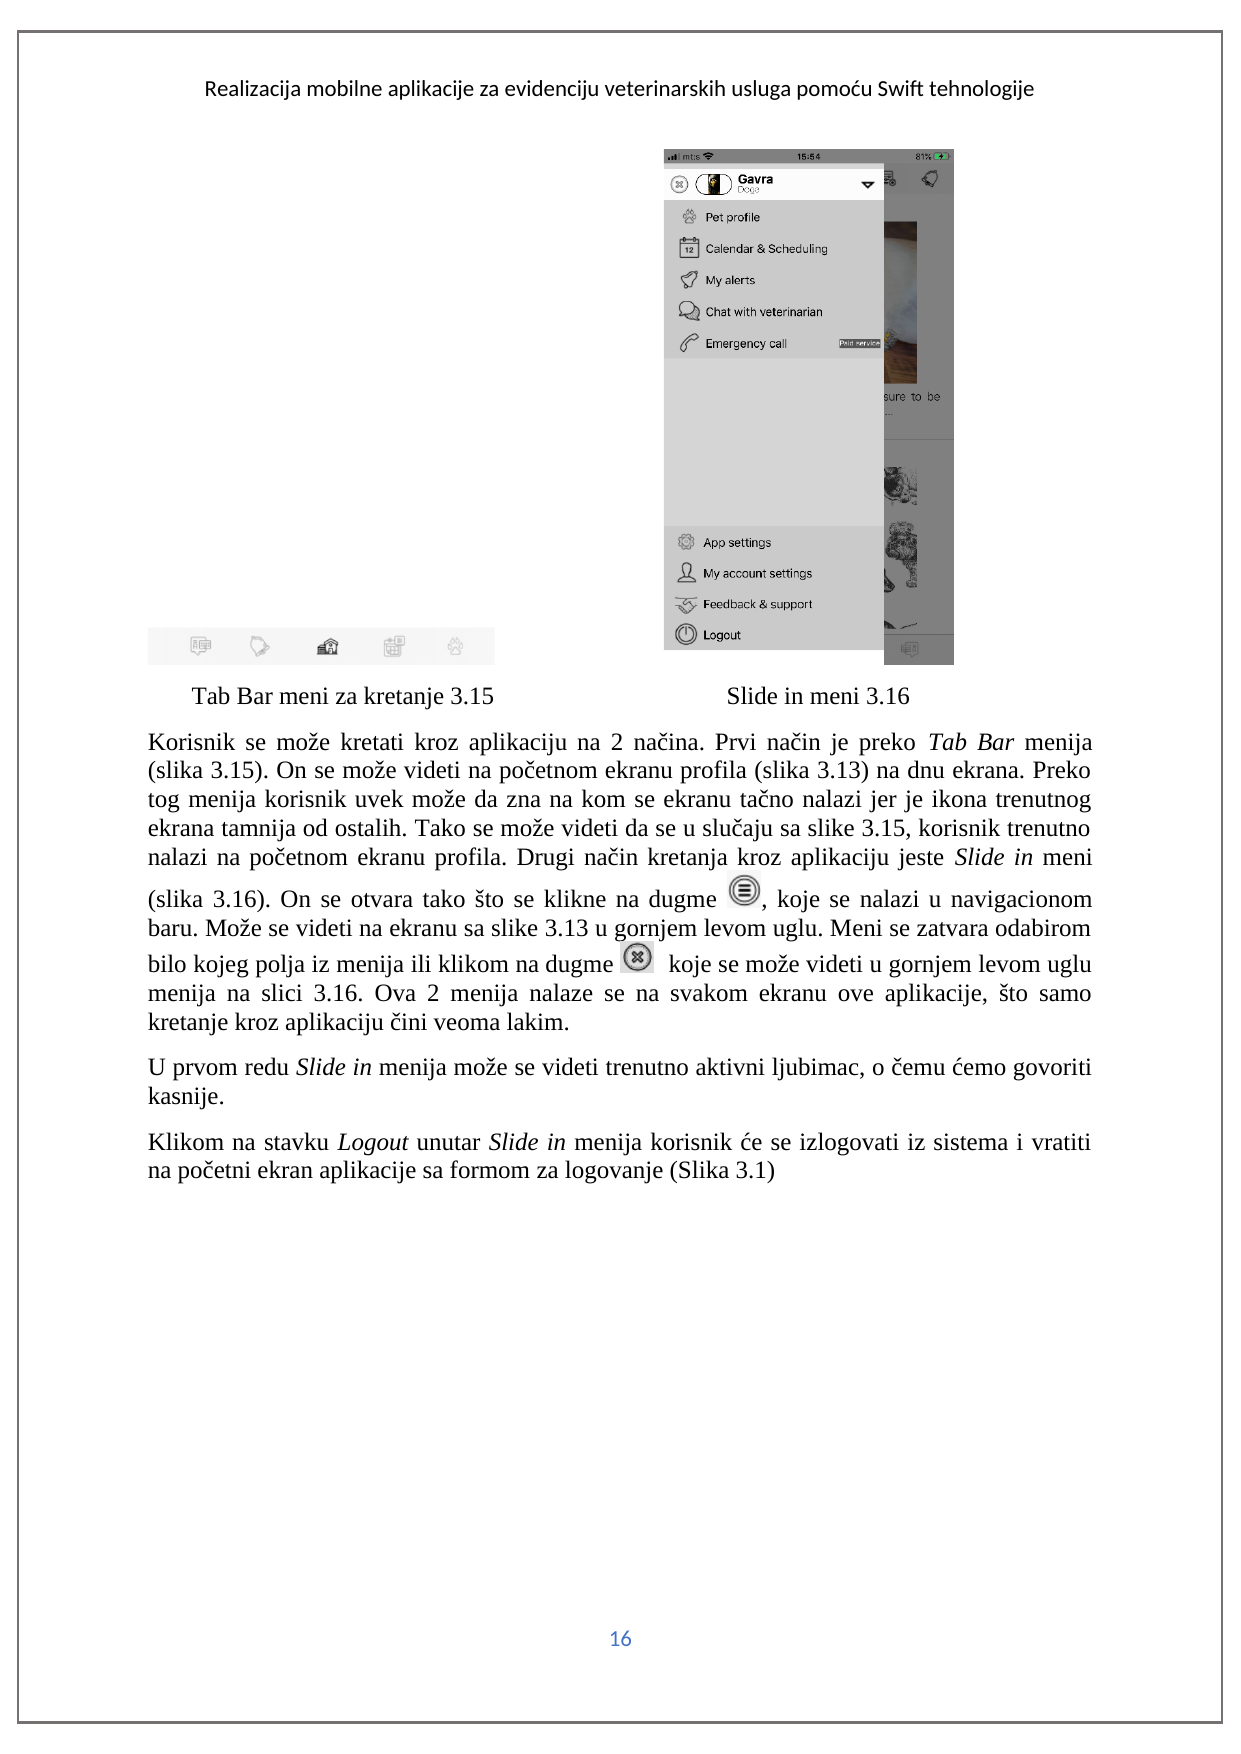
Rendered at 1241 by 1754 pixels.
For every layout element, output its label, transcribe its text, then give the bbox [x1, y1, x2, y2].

picture [620, 941, 654, 973]
text Tab Bar meni za kretanje 3.15 Slide in meni 3.16 [148, 681, 1093, 710]
picture [147, 625, 495, 665]
text Korisnik se može kretati kroz aplikaciju na 2 načina. Prvi način je preko Tab Bar menija (slika 3.15). On se može videti na početnom ekranu profila (slika 3.13) na dnu ekrana. Preko tog menija korisnik uvek može da zna na kom se ekranu tačno nalazi jer je ikona trenutnog ekrana tamnija od ostalih. Tako se može videti da se u slučaju sa slike 3.15, korisnik trenutno nalazi na početnom ekranu profila. Drugi način kretanja kroz aplikaciju jeste Slide in meni (slika 3.16). On se otvara tako što se klikne na dugme , koje se nalazi u navigacionom baru. Može se videti na ekranu sa slike 3.13 u gornjem levom uglu. Meni se zatvara odabirom bilo kojeg polja iz menija ili klikom na dugme koje se može videti u gornjem levom uglu menija na slici 3.16. Ova 2 menija nalaze se na svakom ekranu ove aplikacije, što samo kretanje kroz aplikaciju čini veoma lakim. [148, 727, 1093, 1036]
text U prvom redu Slide in menija može se videti trenutno aktivni ljubimac, o čemu ćemo govoriti kasnije. [148, 1052, 1093, 1110]
picture [663, 149, 954, 665]
picture [726, 870, 762, 908]
text Klikom na stavku Logout unutar Slide in menija korisnik će se izlogovati iz sistema i vratiti na početni ekran aplikacije sa formom za logovanje (Slika 3.1) [148, 1127, 1093, 1184]
